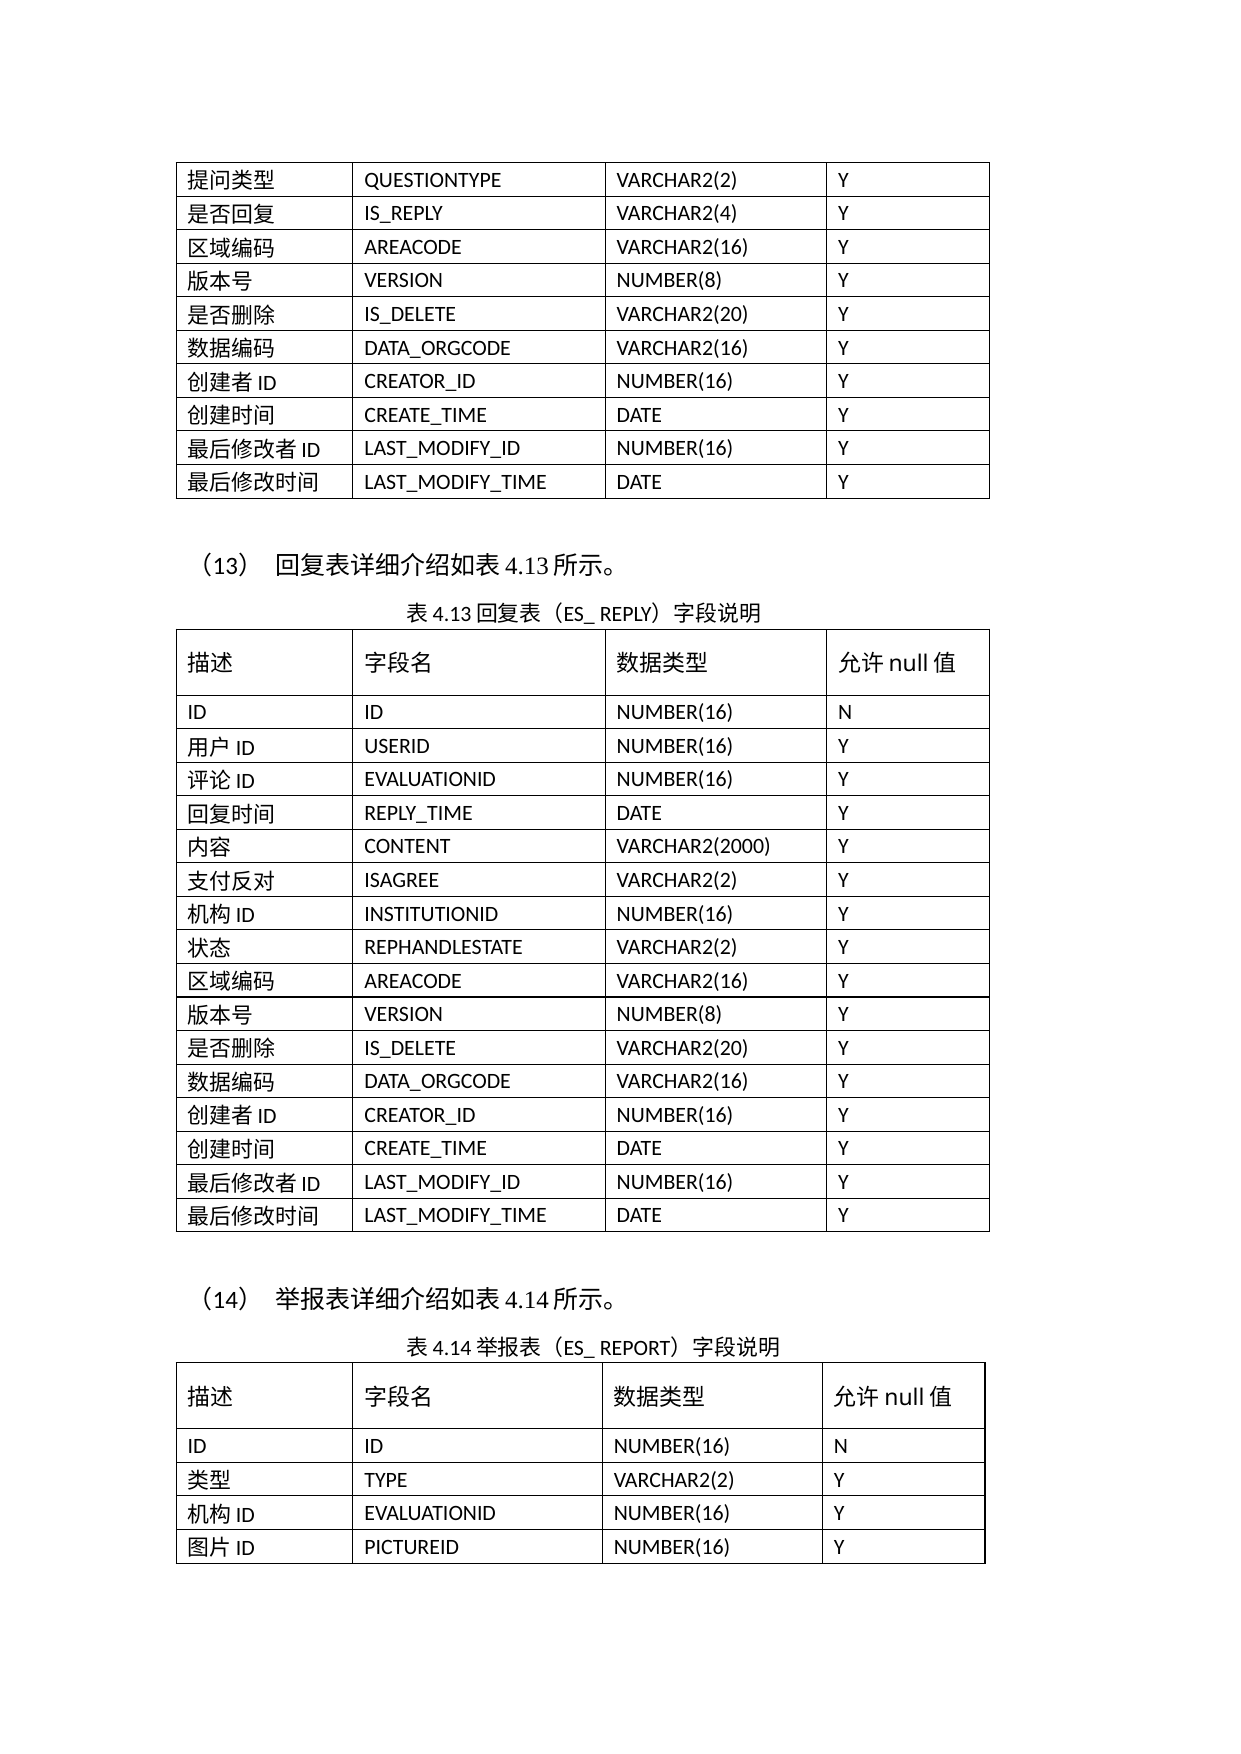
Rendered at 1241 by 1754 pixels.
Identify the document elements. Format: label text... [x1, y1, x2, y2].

table_cell IS_DELETE [353, 1031, 605, 1063]
table_cell VERSION [353, 998, 605, 1030]
table_cell N [827, 696, 989, 728]
table_cell NUMBER(16) [603, 1429, 822, 1462]
table_cell NUMBER(16) [606, 1165, 826, 1198]
table_cell VARCHAR2(2) [606, 863, 826, 896]
table_cell Y [827, 964, 989, 996]
table_cell EVALUATIONID [353, 1496, 602, 1529]
table_cell INSTITUTIONID [353, 897, 605, 929]
table_cell Y [827, 729, 989, 762]
table_cell NUMBER(16) [606, 696, 826, 728]
table_cell LAST_MODIFY_ID [353, 1165, 605, 1198]
table_cell 数据编码 [177, 331, 352, 363]
table_cell Y [827, 1031, 989, 1063]
table_cell Y [827, 297, 989, 330]
table_cell REPHANDLESTATE [353, 930, 605, 963]
table_cell Y [827, 763, 989, 795]
table_cell AREACODE [353, 964, 605, 996]
table_cell IS_REPLY [353, 197, 605, 229]
table_cell DATE [606, 1132, 826, 1164]
table_cell VARCHAR2(2000) [606, 830, 826, 862]
table_cell NUMBER(16) [606, 1098, 826, 1131]
table_cell VARCHAR2(20) [606, 297, 826, 330]
table_cell NUMBER(8) [606, 264, 826, 296]
table_cell DATA_ORGCODE [353, 1065, 605, 1097]
table_cell Y [827, 897, 989, 929]
table_cell NUMBER(16) [606, 431, 826, 464]
table_header 数据类型 [603, 1363, 822, 1428]
table_cell VARCHAR2(2) [603, 1463, 822, 1495]
table_cell 状态 [177, 930, 352, 963]
table_cell 回复时间 [177, 796, 352, 829]
table_cell 最后修改时间 [177, 1199, 352, 1231]
table_cell ID [353, 1429, 602, 1462]
table_cell 最后修改时间 [177, 465, 352, 497]
table_cell Y [827, 264, 989, 296]
table_cell NUMBER(16) [606, 897, 826, 929]
table_cell USERID [353, 729, 605, 762]
table_cell IS_DELETE [353, 297, 605, 330]
table_cell Y [827, 1132, 989, 1164]
table_cell Y [827, 197, 989, 229]
table_cell CREATOR_ID [353, 364, 605, 397]
table_cell 类型 [177, 1463, 352, 1495]
table_cell Y [827, 465, 989, 497]
table_cell Y [827, 163, 989, 196]
table_cell VARCHAR2(4) [606, 197, 826, 229]
table_cell 最后修改者ID [177, 1165, 352, 1198]
table_cell N [823, 1429, 984, 1462]
table_cell Y [827, 830, 989, 862]
list 举报表详细介绍如表4.14所示。 [187, 1265, 1053, 1330]
table_cell CREATOR_ID [353, 1098, 605, 1131]
table_cell 用户ID [177, 729, 352, 762]
table_cell DATA_ORGCODE [353, 331, 605, 363]
table_cell NUMBER(16) [603, 1530, 822, 1562]
table_cell 最后修改者ID [177, 431, 352, 464]
table_cell VARCHAR2(2) [606, 163, 826, 196]
table_cell 版本号 [177, 998, 352, 1030]
table_cell Y [827, 230, 989, 263]
table_cell VARCHAR2(16) [606, 1065, 826, 1097]
table_cell CREATE_TIME [353, 398, 605, 430]
table_header 允许null值 [827, 630, 989, 694]
table_cell EVALUATIONID [353, 763, 605, 795]
list 回复表详细介绍如表4.13所示。 [187, 531, 1053, 596]
table_cell 创建时间 [177, 398, 352, 430]
table_header 描述 [177, 630, 352, 694]
table_header 描述 [177, 1363, 352, 1428]
table_cell QUESTIONTYPE [353, 163, 605, 196]
text 表4.13回复表（ES_ REPLY）字段说明 [362, 596, 1053, 628]
table_cell PICTUREID [353, 1530, 602, 1562]
table_cell Y [827, 930, 989, 963]
table_cell CREATE_TIME [353, 1132, 605, 1164]
table_cell Y [827, 364, 989, 397]
table_cell ISAGREE [353, 863, 605, 896]
table_cell LAST_MODIFY_TIME [353, 465, 605, 497]
table_cell VARCHAR2(2) [606, 930, 826, 963]
table_cell Y [827, 1199, 989, 1231]
table_cell DATE [606, 465, 826, 497]
table_cell 机构ID [177, 897, 352, 929]
table_cell Y [827, 863, 989, 896]
table_cell Y [827, 796, 989, 829]
table_cell CONTENT [353, 830, 605, 862]
table_cell 创建者ID [177, 1098, 352, 1131]
table_cell DATE [606, 796, 826, 829]
table_cell 版本号 [177, 264, 352, 296]
table_cell Y [823, 1496, 984, 1529]
table_cell NUMBER(16) [603, 1496, 822, 1529]
table_header 字段名 [353, 1363, 602, 1428]
table_cell 内容 [177, 830, 352, 862]
table_cell Y [827, 431, 989, 464]
table_cell 创建者ID [177, 364, 352, 397]
table_cell LAST_MODIFY_ID [353, 431, 605, 464]
table_cell TYPE [353, 1463, 602, 1495]
table_cell 是否删除 [177, 1031, 352, 1063]
table_header 数据类型 [606, 630, 826, 694]
table_cell 机构ID [177, 1496, 352, 1529]
table_cell Y [827, 398, 989, 430]
table_cell Y [827, 331, 989, 363]
table_cell AREACODE [353, 230, 605, 263]
table_cell Y [827, 1065, 989, 1097]
table_cell ID [353, 696, 605, 728]
table_cell 创建时间 [177, 1132, 352, 1164]
table_cell NUMBER(16) [606, 364, 826, 397]
table_cell NUMBER(8) [606, 998, 826, 1030]
table_cell 提问类型 [177, 163, 352, 196]
table_cell 是否删除 [177, 297, 352, 330]
table_cell VARCHAR2(20) [606, 1031, 826, 1063]
table_cell VARCHAR2(16) [606, 230, 826, 263]
table_cell 图片ID [177, 1530, 352, 1562]
table_cell REPLY_TIME [353, 796, 605, 829]
table_cell 评论ID [177, 763, 352, 795]
text 表4.14举报表（ES_ REPORT）字段说明 [362, 1330, 1053, 1362]
table_cell VARCHAR2(16) [606, 331, 826, 363]
table_cell Y [823, 1530, 984, 1562]
table_cell LAST_MODIFY_TIME [353, 1199, 605, 1231]
table_cell 支付反对 [177, 863, 352, 896]
table_cell ID [177, 1429, 352, 1462]
table_cell 区域编码 [177, 230, 352, 263]
table_cell VARCHAR2(16) [606, 964, 826, 996]
table_cell Y [827, 1098, 989, 1131]
table_cell Y [827, 1165, 989, 1198]
table_cell ID [177, 696, 352, 728]
table_cell VERSION [353, 264, 605, 296]
table_cell 数据编码 [177, 1065, 352, 1097]
table_cell Y [827, 998, 989, 1030]
table_cell NUMBER(16) [606, 729, 826, 762]
table_cell 区域编码 [177, 964, 352, 996]
table_cell 是否回复 [177, 197, 352, 229]
table_header 字段名 [353, 630, 605, 694]
table_cell Y [823, 1463, 984, 1495]
table_cell NUMBER(16) [606, 763, 826, 795]
table_cell DATE [606, 1199, 826, 1231]
table_cell DATE [606, 398, 826, 430]
table_header 允许null值 [823, 1363, 984, 1428]
